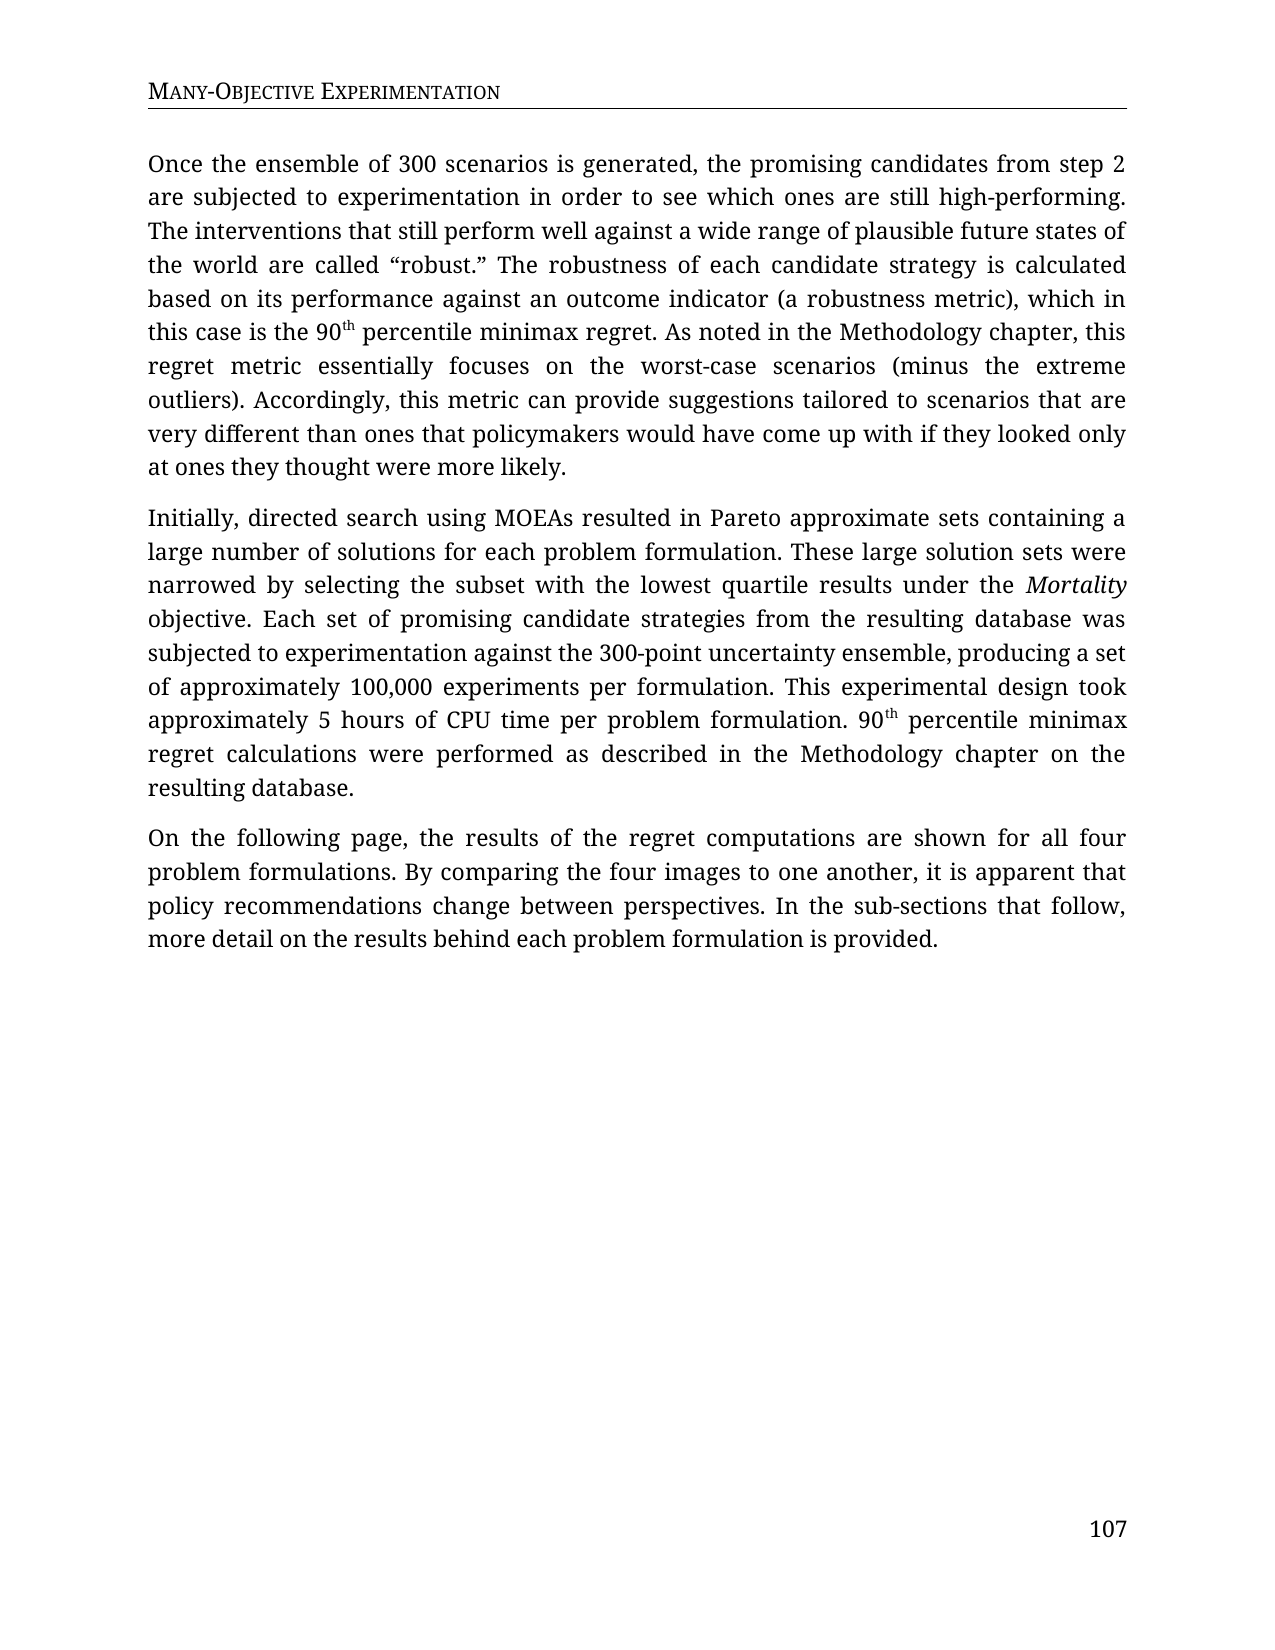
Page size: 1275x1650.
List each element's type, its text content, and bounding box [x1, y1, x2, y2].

text Initially, directed search using MOEAs resulted in Pareto approximate sets containing a large number of solutions for each problem formulation. These large solution sets were narrowed by selecting the subset with the lowest quartile results under the Mortality objective. Each set of promising candidate strategies from the resulting database was subjected to experimentation against the 300-point uncertainty ensemble, producing a set of approximately 100,000 experiments per formulation. This experimental design took approximately 5 hours of CPU time per problem formulation. 90th percentile minimax regret calculations were performed as described in the Methodology chapter on the resulting database. [148, 502, 1127, 803]
text Once the ensemble of 300 scenarios is generated, the promising candidates from step 2 are subjected to experimentation in order to see which ones are still high-performing. The interventions that still perform well against a wide range of plausible future states of the world are called “robust.” The robustness of each candidate strategy is calculated based on its performance against an outcome indicator (a robustness metric), which in this case is the 90th percentile minimax regret. As noted in the Methodology chapter, this regret metric essentially focuses on the worst-case scenarios (minus the extreme outliers). Accordingly, this metric can provide suggestions tailored to scenarios that are very different than ones that policymakers would have come up with if they looked only at ones they thought were more likely. [148, 148, 1127, 483]
text On the following page, the results of the regret computations are shown for all four problem formulations. By comparing the four images to one another, it is apparent that policy recommendations change between perspectives. In the sub-sections that follow, more detail on the results behind each problem formulation is provided. [148, 822, 1127, 955]
